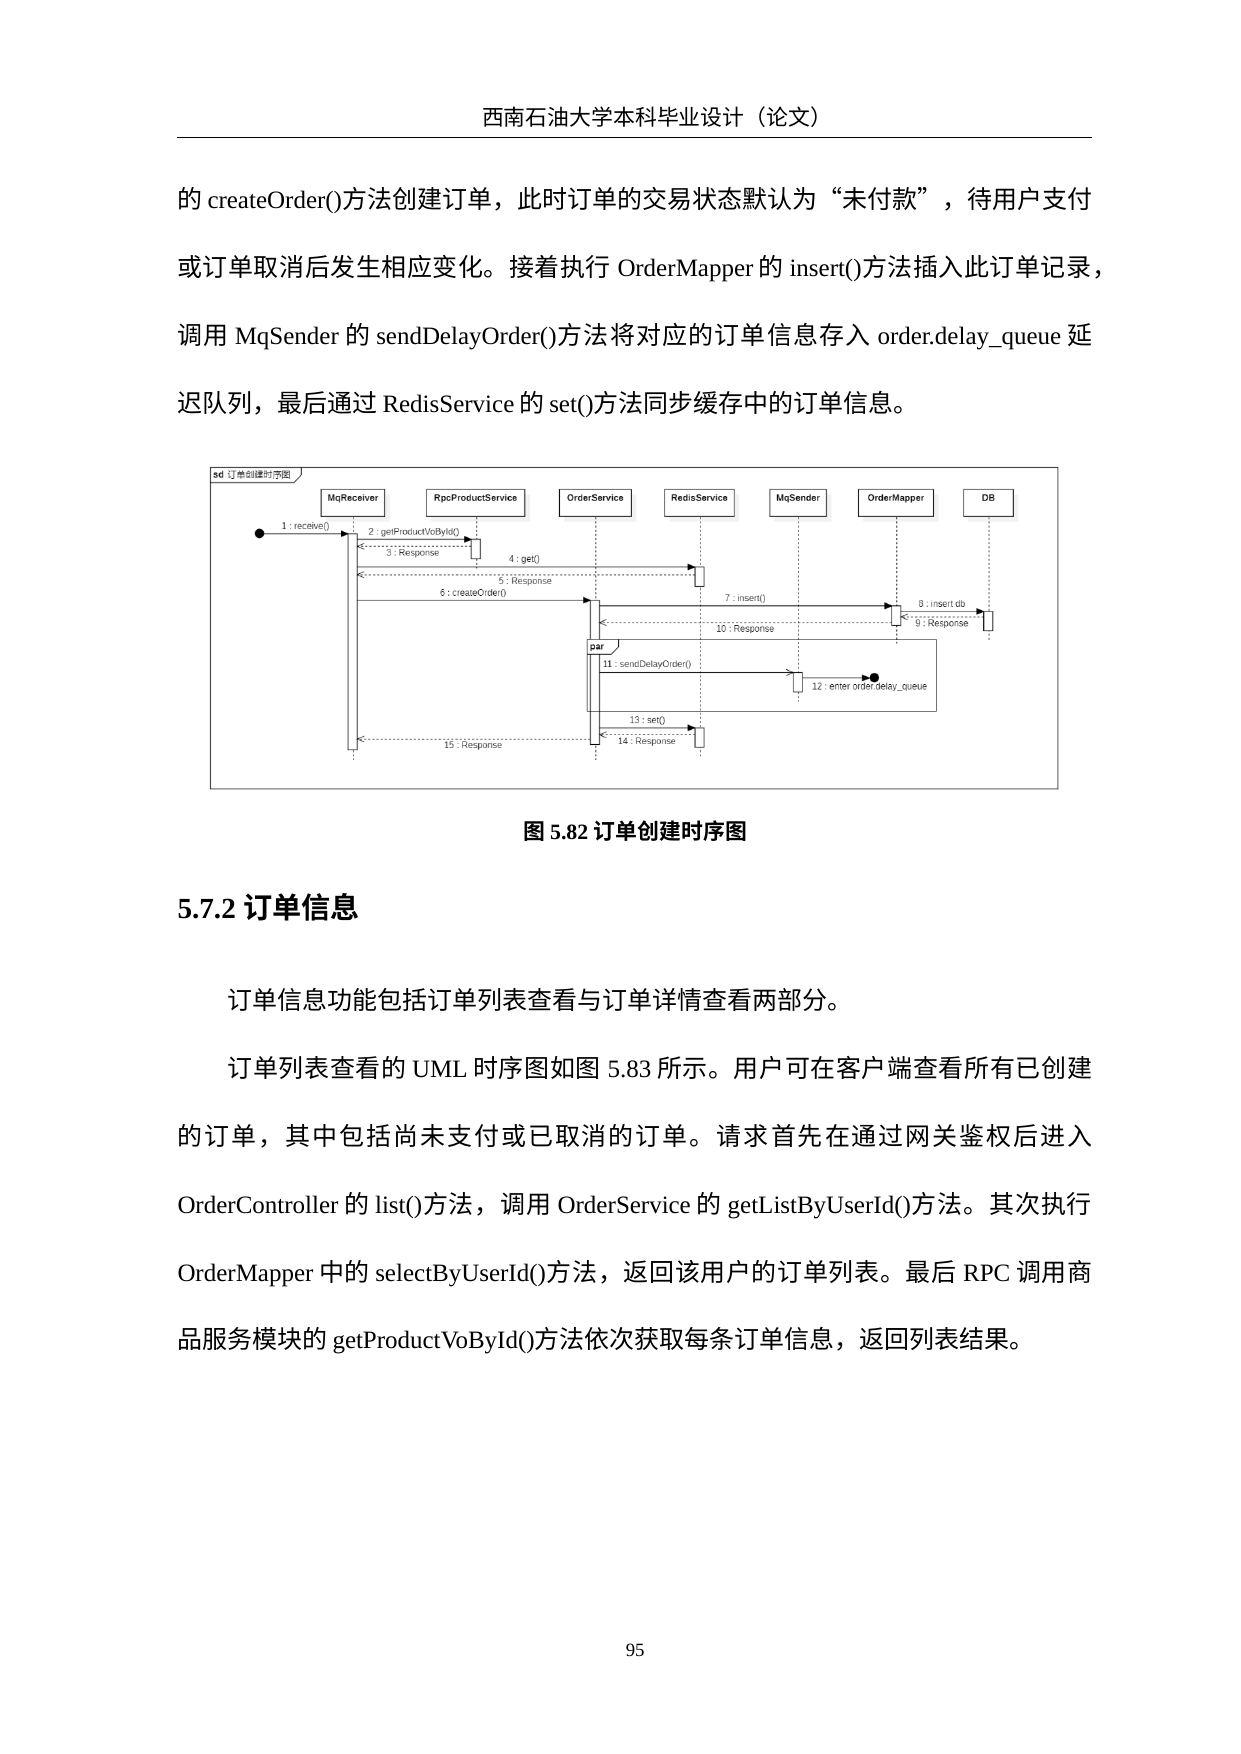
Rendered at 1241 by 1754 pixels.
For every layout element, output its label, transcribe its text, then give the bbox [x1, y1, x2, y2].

text 订单信息功能包括订单列表查看与订单详情查看两部分。 [177, 964, 1092, 1032]
subtitle 订单信息 [177, 872, 1092, 939]
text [177, 164, 1092, 436]
picture [203, 460, 1067, 798]
